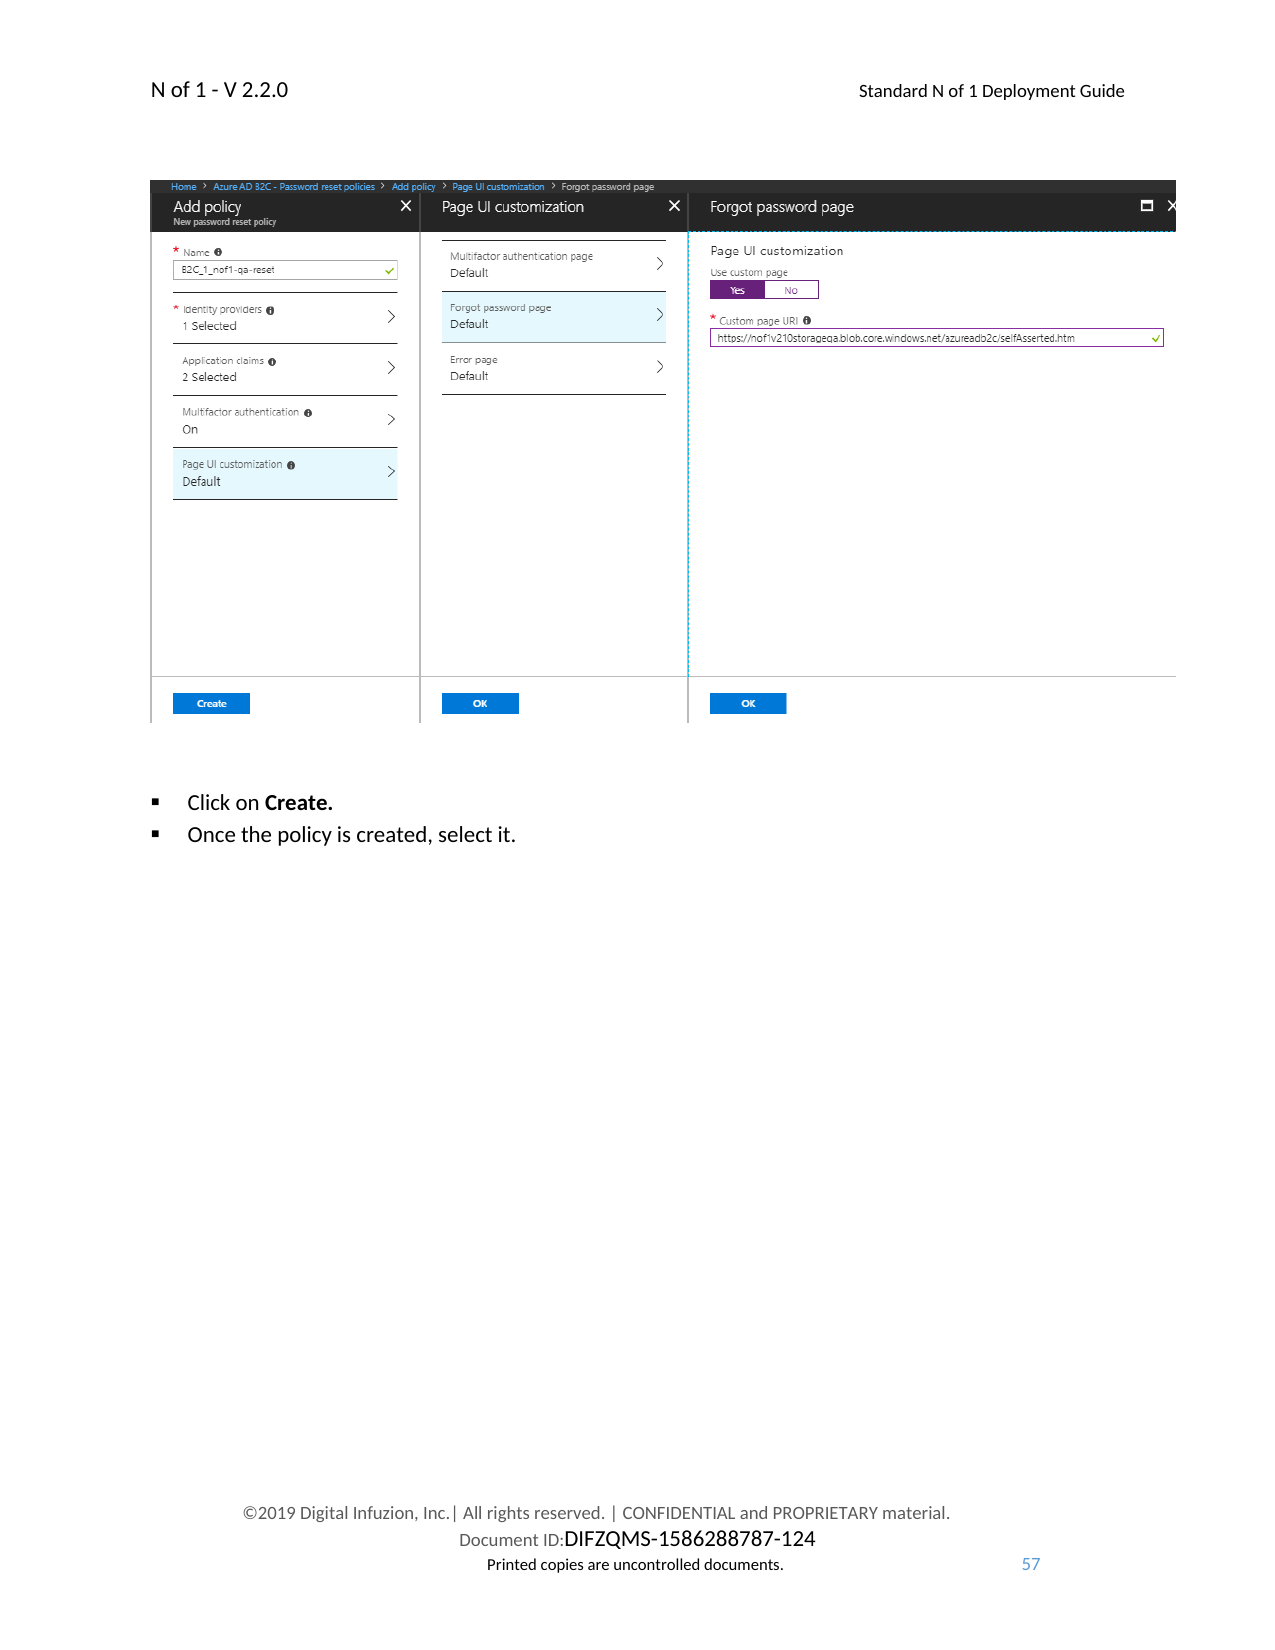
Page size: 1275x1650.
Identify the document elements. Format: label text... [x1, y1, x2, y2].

list Once the policy is created, select it. [150, 820, 1125, 848]
picture [150, 180, 1176, 723]
list Click on Create. [150, 788, 1125, 816]
